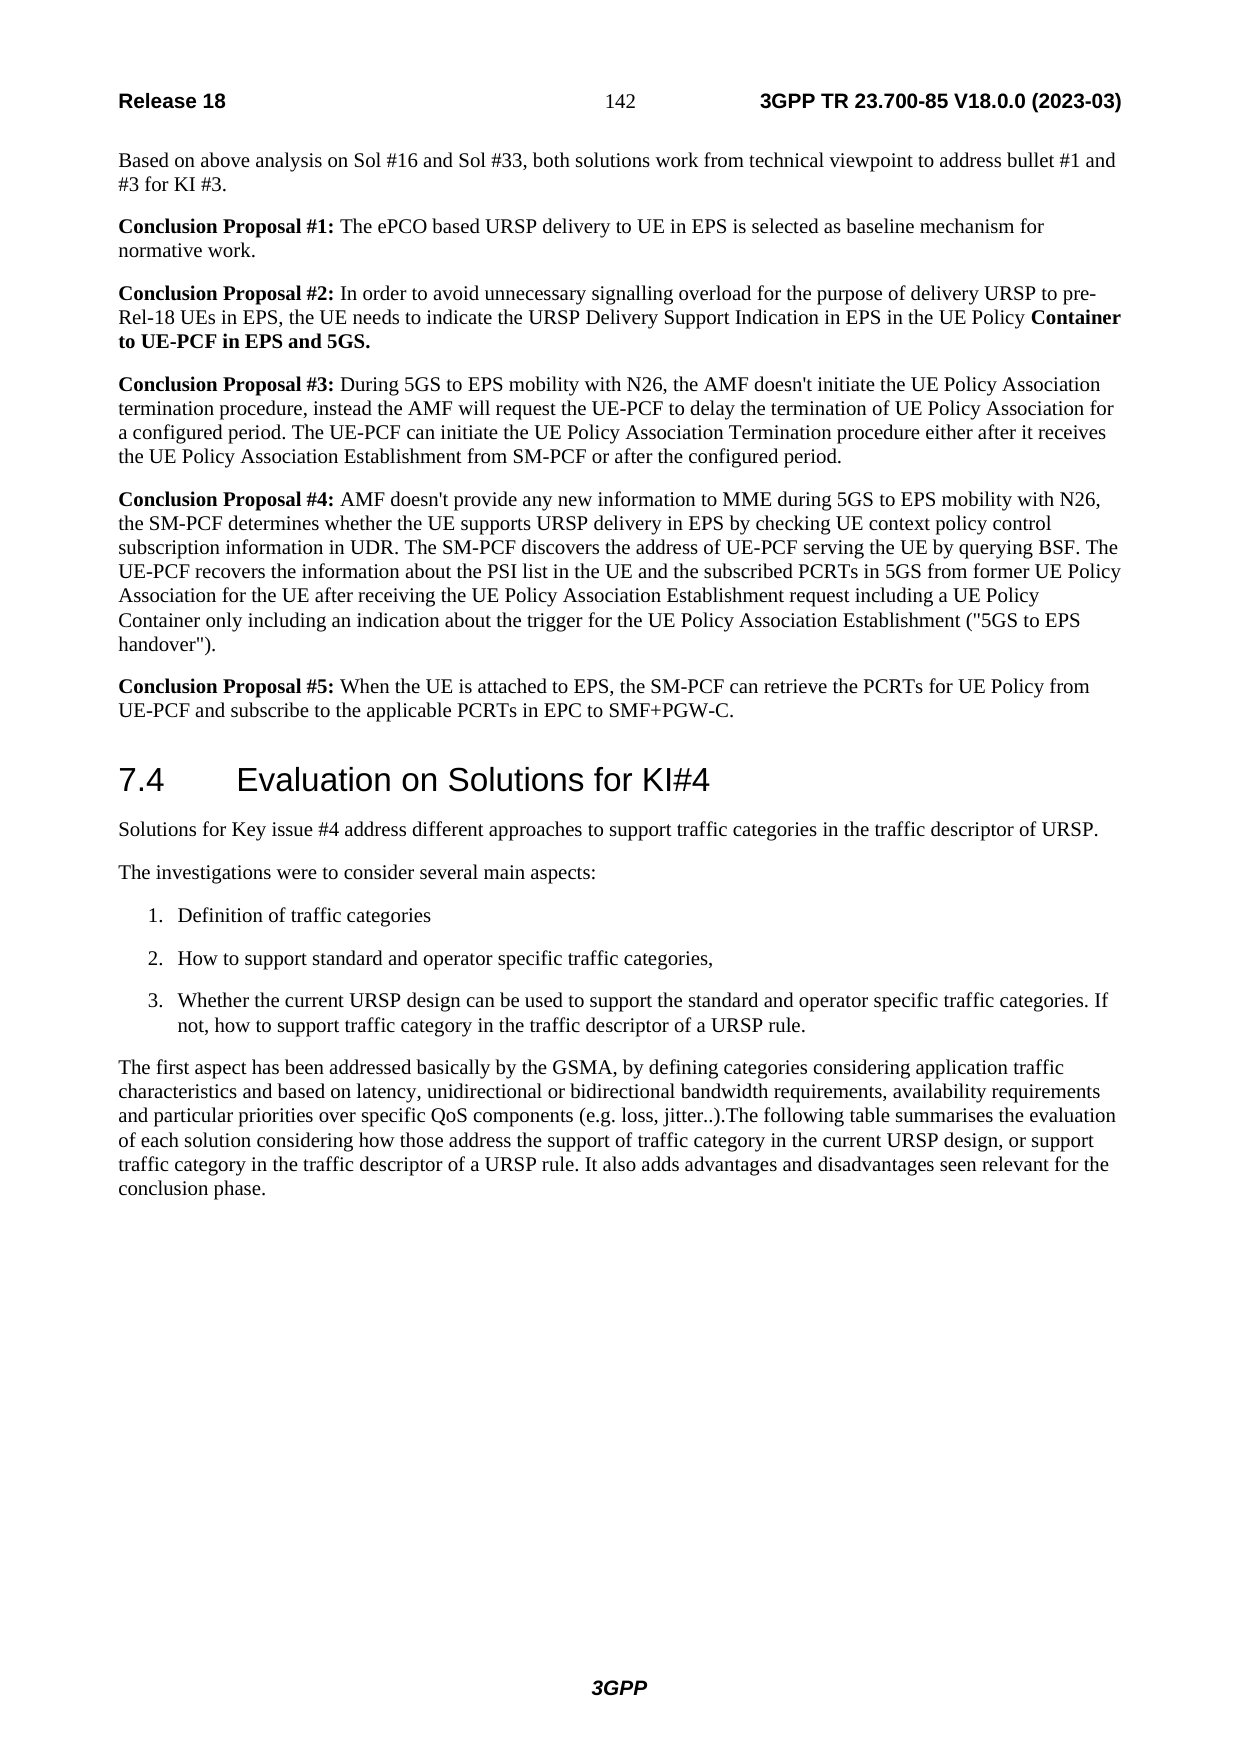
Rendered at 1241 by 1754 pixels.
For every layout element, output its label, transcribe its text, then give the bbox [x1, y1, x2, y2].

text Conclusion Proposal #4: AMF doesn't provide any new information to MME during 5GS to EPS mobility with N26, the SM-PCF determines whether the UE supports URSP delivery in EPS by checking UE context policy control subscription information in UDR. The SM-PCF discovers the address of UE-PCF serving the UE by querying BSF. The UE-PCF recovers the information about the PSI list in the UE and the subscribed PCRTs in 5GS from former UE Policy Association for the UE after receiving the UE Policy Association Establishment request including a UE Policy Container only including an indication about the trigger for the UE Policy Association Establishment ("5GS to EPS handover"). [118, 487, 1122, 656]
subtitle 7.4 Evaluation on Solutions for KI#4 [118, 760, 1122, 798]
text The investigations were to consider several main aspects: [118, 860, 1122, 884]
text Solutions for Key issue #4 address different approaches to support traffic categories in the traffic descriptor of URSP. [118, 817, 1122, 841]
text Conclusion Proposal #2: In order to avoid unnecessary signalling overload for the purpose of delivery URSP to pre-Rel-18 UEs in EPS, the UE needs to indicate the URSP Delivery Support Indication in EPS in the UE Policy Container to UE-PCF in EPS and 5GS. [118, 281, 1122, 353]
text Conclusion Proposal #5: When the UE is attached to EPS, the SM-PCF can retrieve the PCRTs for UE Policy from UE-PCF and subscribe to the applicable PCRTs in EPC to SMF+PGW-C. [118, 674, 1122, 722]
text 2. How to support standard and operator specific traffic categories, [148, 946, 1122, 970]
text The first aspect has been addressed basically by the GSMA, by defining categories considering application traffic characteristics and based on latency, unidirectional or bidirectional bandwidth requirements, availability requirements and particular priorities over specific QoS components (e.g. loss, jitter..).The following table summarises the evaluation of each solution considering how those address the support of traffic category in the current URSP design, or support traffic category in the traffic descriptor of a URSP rule. It also adds advantages and disadvantages seen relevant for the conclusion phase. [118, 1055, 1122, 1200]
text Based on above analysis on Sol #16 and Sol #33, both solutions work from technical viewpoint to address bullet #1 and #3 for KI #3. [118, 147, 1122, 196]
text Conclusion Proposal #1: The ePCO based URSP delivery to UE in EPS is selected as baseline mechanism for normative work. [118, 214, 1122, 262]
text Conclusion Proposal #3: During 5GS to EPS mobility with N26, the AMF doesn't initiate the UE Policy Association termination procedure, instead the AMF will request the UE-PCF to delay the termination of UE Policy Association for a configured period. The UE-PCF can initiate the UE Policy Association Termination procedure either after it receives the UE Policy Association Establishment from SM-PCF or after the configured period. [118, 372, 1122, 468]
text 1. Definition of traffic categories [148, 903, 1122, 927]
text 3. Whether the current URSP design can be used to support the standard and operator specific traffic categories. If not, how to support traffic category in the traffic descriptor of a URSP rule. [148, 988, 1122, 1037]
